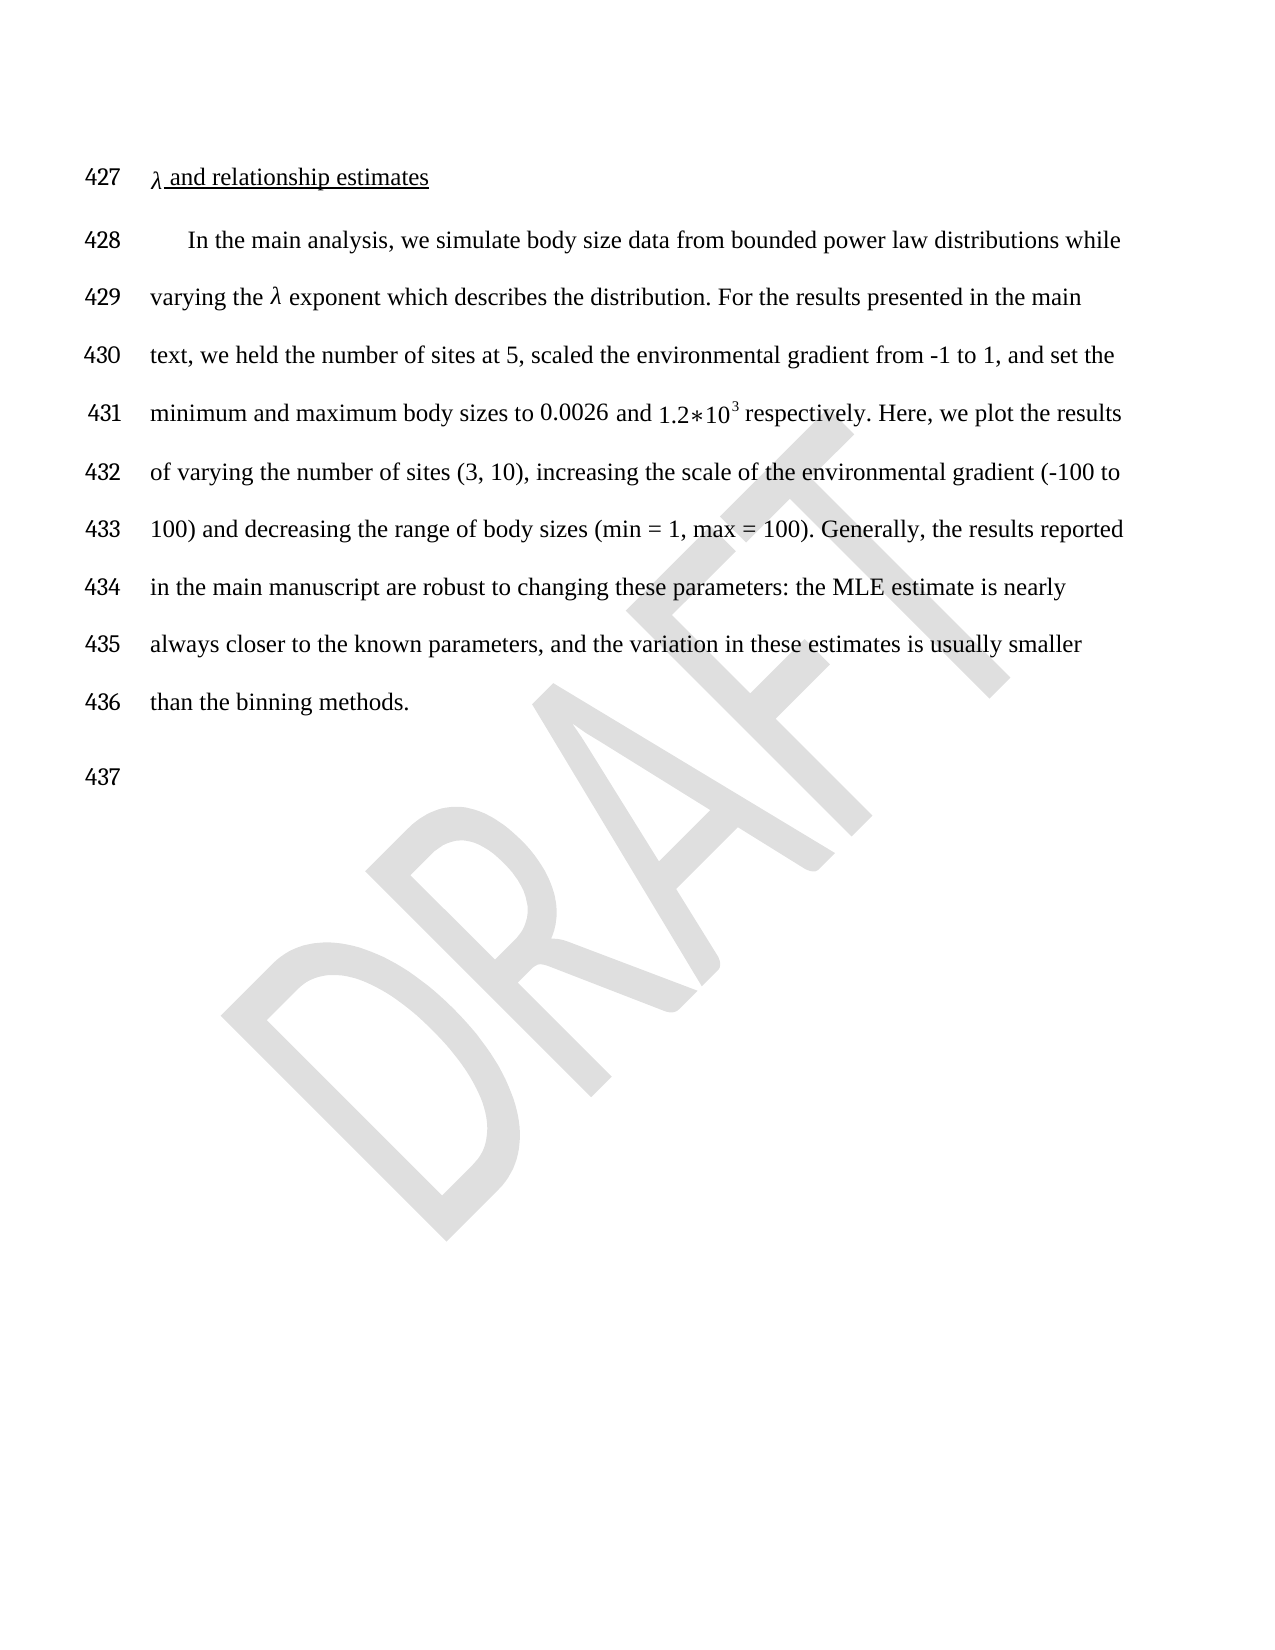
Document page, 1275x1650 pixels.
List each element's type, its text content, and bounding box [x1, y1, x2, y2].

subtitle and relationship estimates [150, 162, 1125, 200]
text In the main analysis, we simulate body size data from bounded power law distributions while varying the exponent which describes the distribution. For the results presented in the main text, we held the number of sites at 5, scaled the environmental gradient from -1 to 1, and set the minimum and maximum body sizes to and respectively. Here, we plot the results of varying the number of sites (3, 10), increasing the scale of the environmental gradient (-100 to 100) and decreasing the range of body sizes (min = 1, max = 100). Generally, the results reported in the main manuscript are robust to changing these parameters: the MLE estimate is nearly always closer to the known parameters, and the variation in these estimates is usually smaller than the binning methods. [150, 225, 1125, 716]
